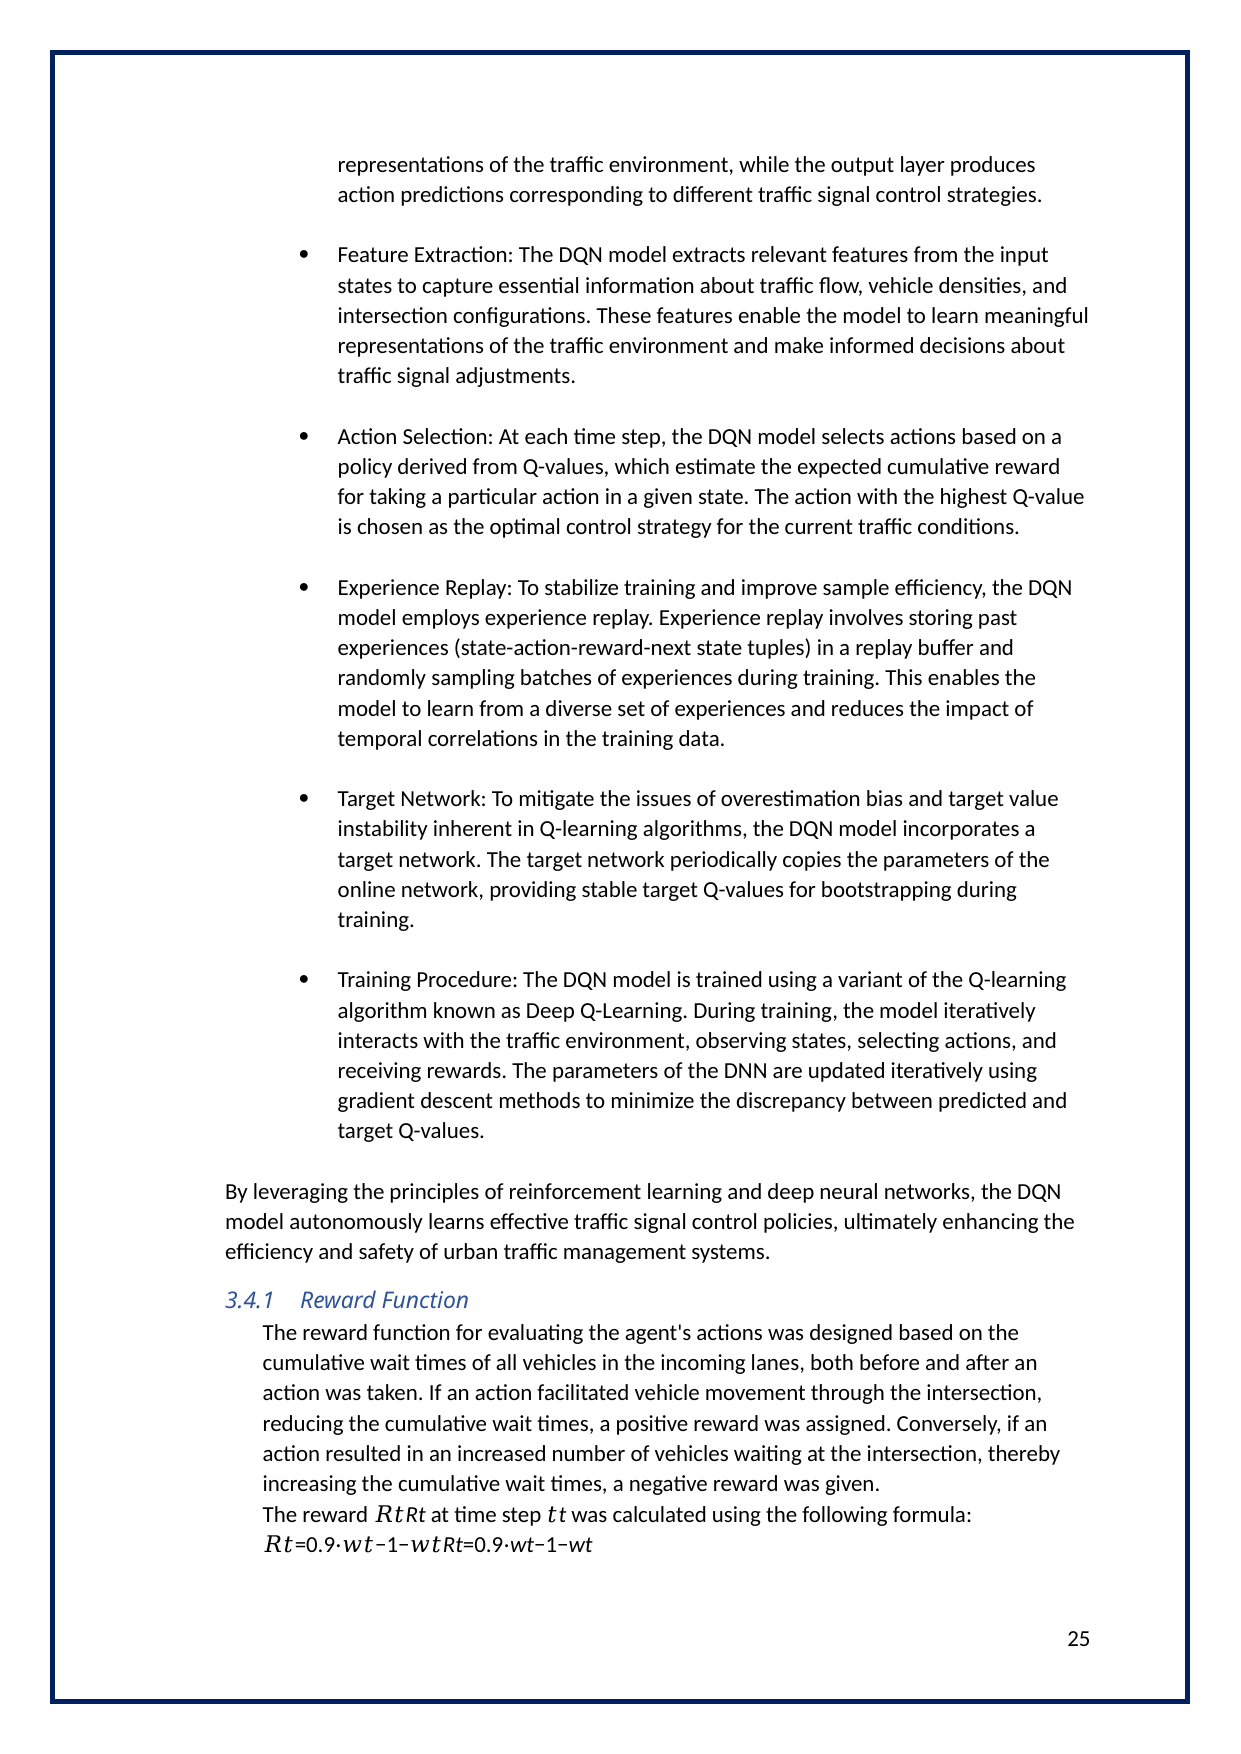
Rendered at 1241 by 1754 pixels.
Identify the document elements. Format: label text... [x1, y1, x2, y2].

list Experience Replay: To stabilize training and improve sample efficiency, the DQN model employs experience replay. Experience replay involves storing past experiences (state-action-reward-next state tuples) in a replay buffer and randomly sampling batches of experiences during training. This enables the model to learn from a diverse set of experiences and reduces the impact of temporal correlations in the training data. [300, 573, 1090, 752]
list Training Procedure: The DQN model is trained using a variant of the Q-learning algorithm known as Deep Q-Learning. During training, the model iteratively interacts with the traffic environment, observing states, selecting actions, and receiving rewards. The parameters of the DNN are updated iteratively using gradient descent methods to minimize the discrepancy between predicted and target Q-values. [300, 966, 1090, 1145]
list The reward function for evaluating the agent's actions was designed based on the cumulative wait times of all vehicles in the incoming lanes, both before and after an action was taken. If an action facilitated vehicle movement through the intersection, reducing the cumulative wait times, a positive reward was assigned. Conversely, if an action resulted in an increased number of vehicles waiting at the intersection, thereby increasing the cumulative wait times, a negative reward was given. [262, 1318, 1090, 1497]
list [300, 150, 1090, 208]
list Feature Extraction: The DQN model extracts relevant features from the input states to capture essential information about traffic flow, vehicle densities, and intersection configurations. These features enable the model to learn meaningful representations of the traffic environment and make informed decisions about traffic signal adjustments. [300, 241, 1090, 389]
list 𝑅𝑡=0.9⋅𝑤𝑡−1−𝑤𝑡Rt​=0.9⋅wt−1​−wt​ [262, 1530, 1090, 1558]
list Action Selection: At each time step, the DQN model selects actions based on a policy derived from Q-values, which estimate the expected cumulative reward for taking a particular action in a given state. The action with the highest Q-value is chosen as the optimal control strategy for the current traffic conditions. [300, 422, 1090, 541]
list By leveraging the principles of reinforcement learning and deep neural networks, the DQN model autonomously learns effective traffic signal control policies, ultimately enhancing the efficiency and safety of urban traffic management systems. [225, 1177, 1090, 1266]
list The reward 𝑅𝑡Rt​ at time step 𝑡t was calculated using the following formula: [262, 1499, 1090, 1528]
list Target Network: To mitigate the issues of overestimation bias and target value instability inherent in Q-learning algorithms, the DQN model incorporates a target network. The target network periodically copies the parameters of the online network, providing stable target Q-values for bootstrapping during training. [300, 784, 1090, 933]
subtitle Reward Function [225, 1284, 1090, 1316]
